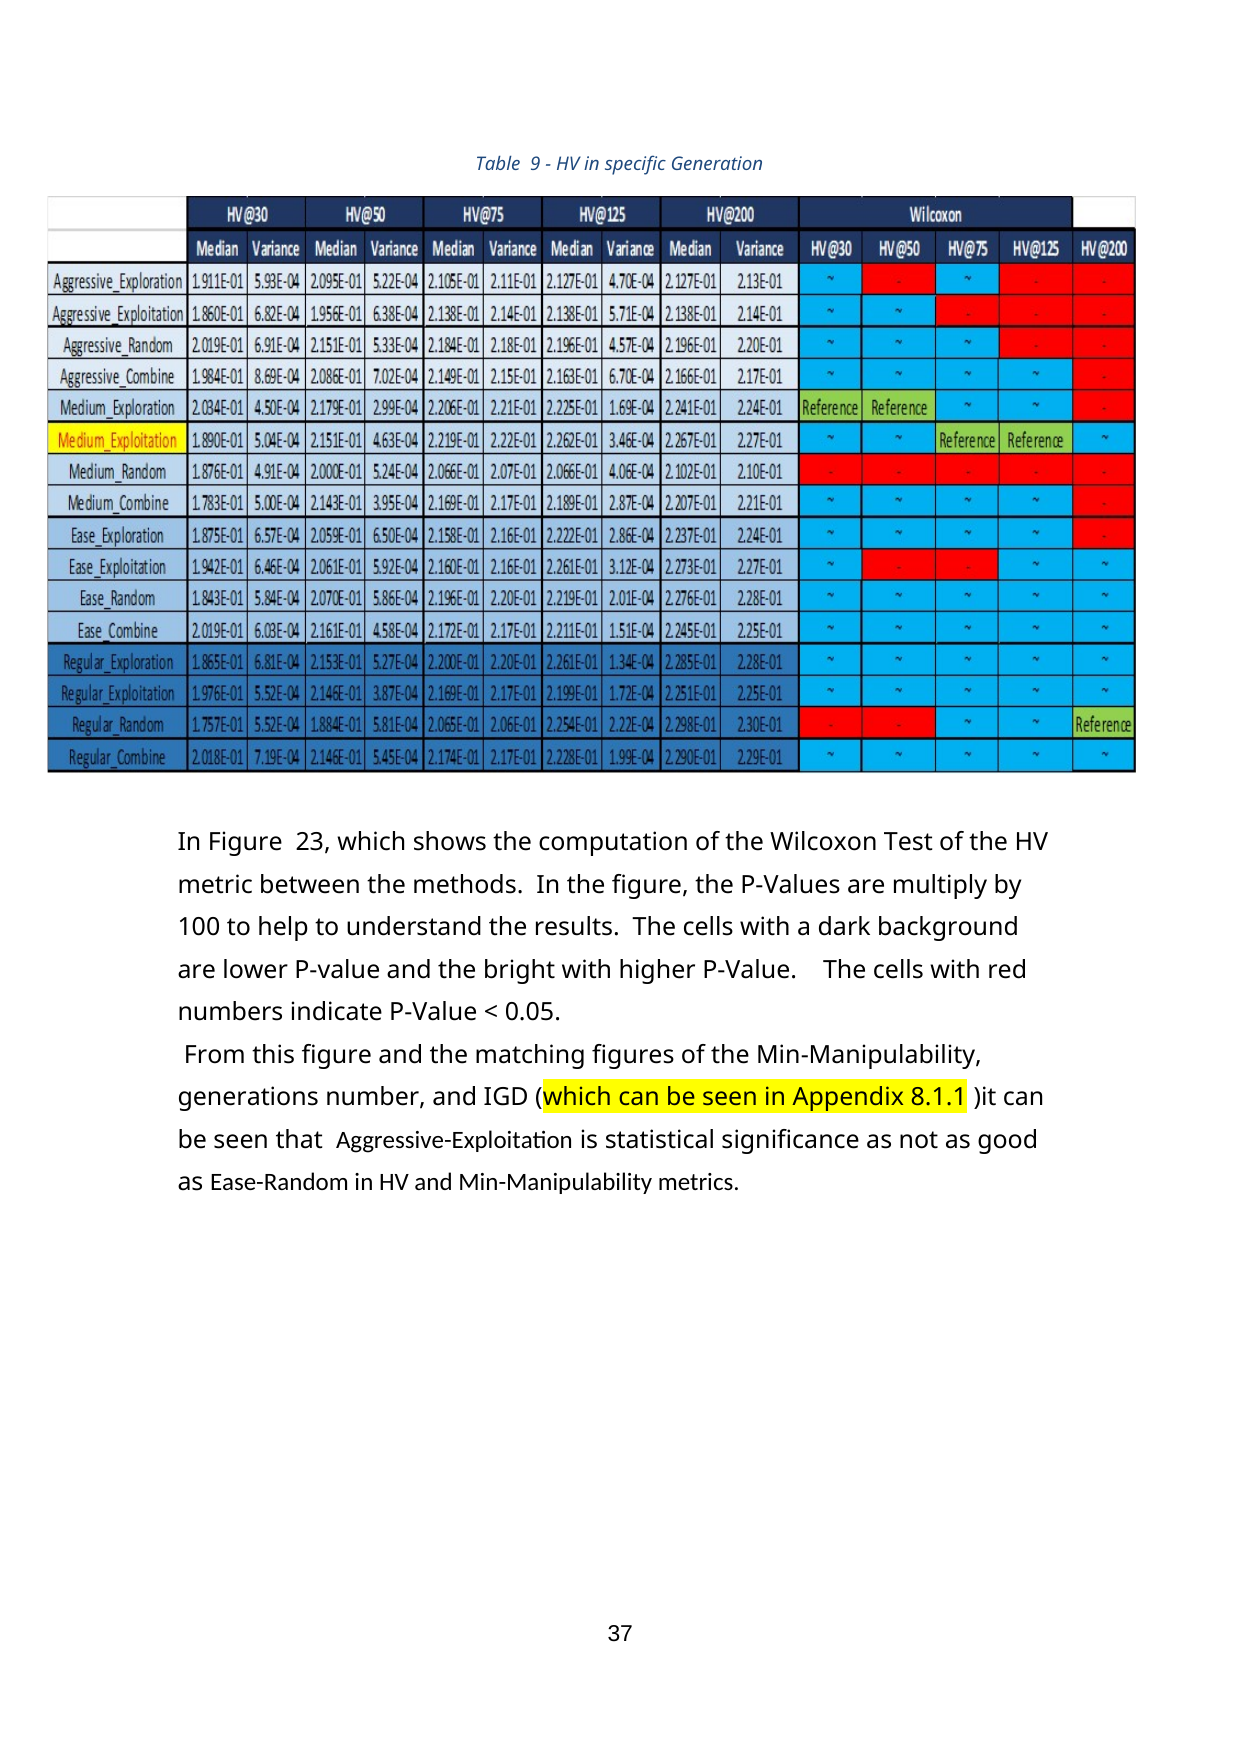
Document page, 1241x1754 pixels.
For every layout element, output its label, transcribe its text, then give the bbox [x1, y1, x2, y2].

text In Figure 23, which shows the computation of the Wilcoxon Test of the HV metric between the methods. In the figure, the P-Values are multiply by 100 to help to understand the results. The cells with a dark background are lower P-value and the bright with higher P-Value. The cells with red numbers indicate P-Value < 0.05. [177, 824, 1063, 1028]
text Table 9 - HV in specific Generation [177, 150, 1063, 176]
text From this figure and the matching figures of the Min-Manipulability, generations number, and IGD (which can be seen in Appendix ‎8.1.1 )it can be seen that Aggressive-Exploitation is statistical significance as not as good as Ease-Random in HV and Min-Manipulability metrics. [177, 1037, 1063, 1198]
picture [47, 196, 1137, 774]
